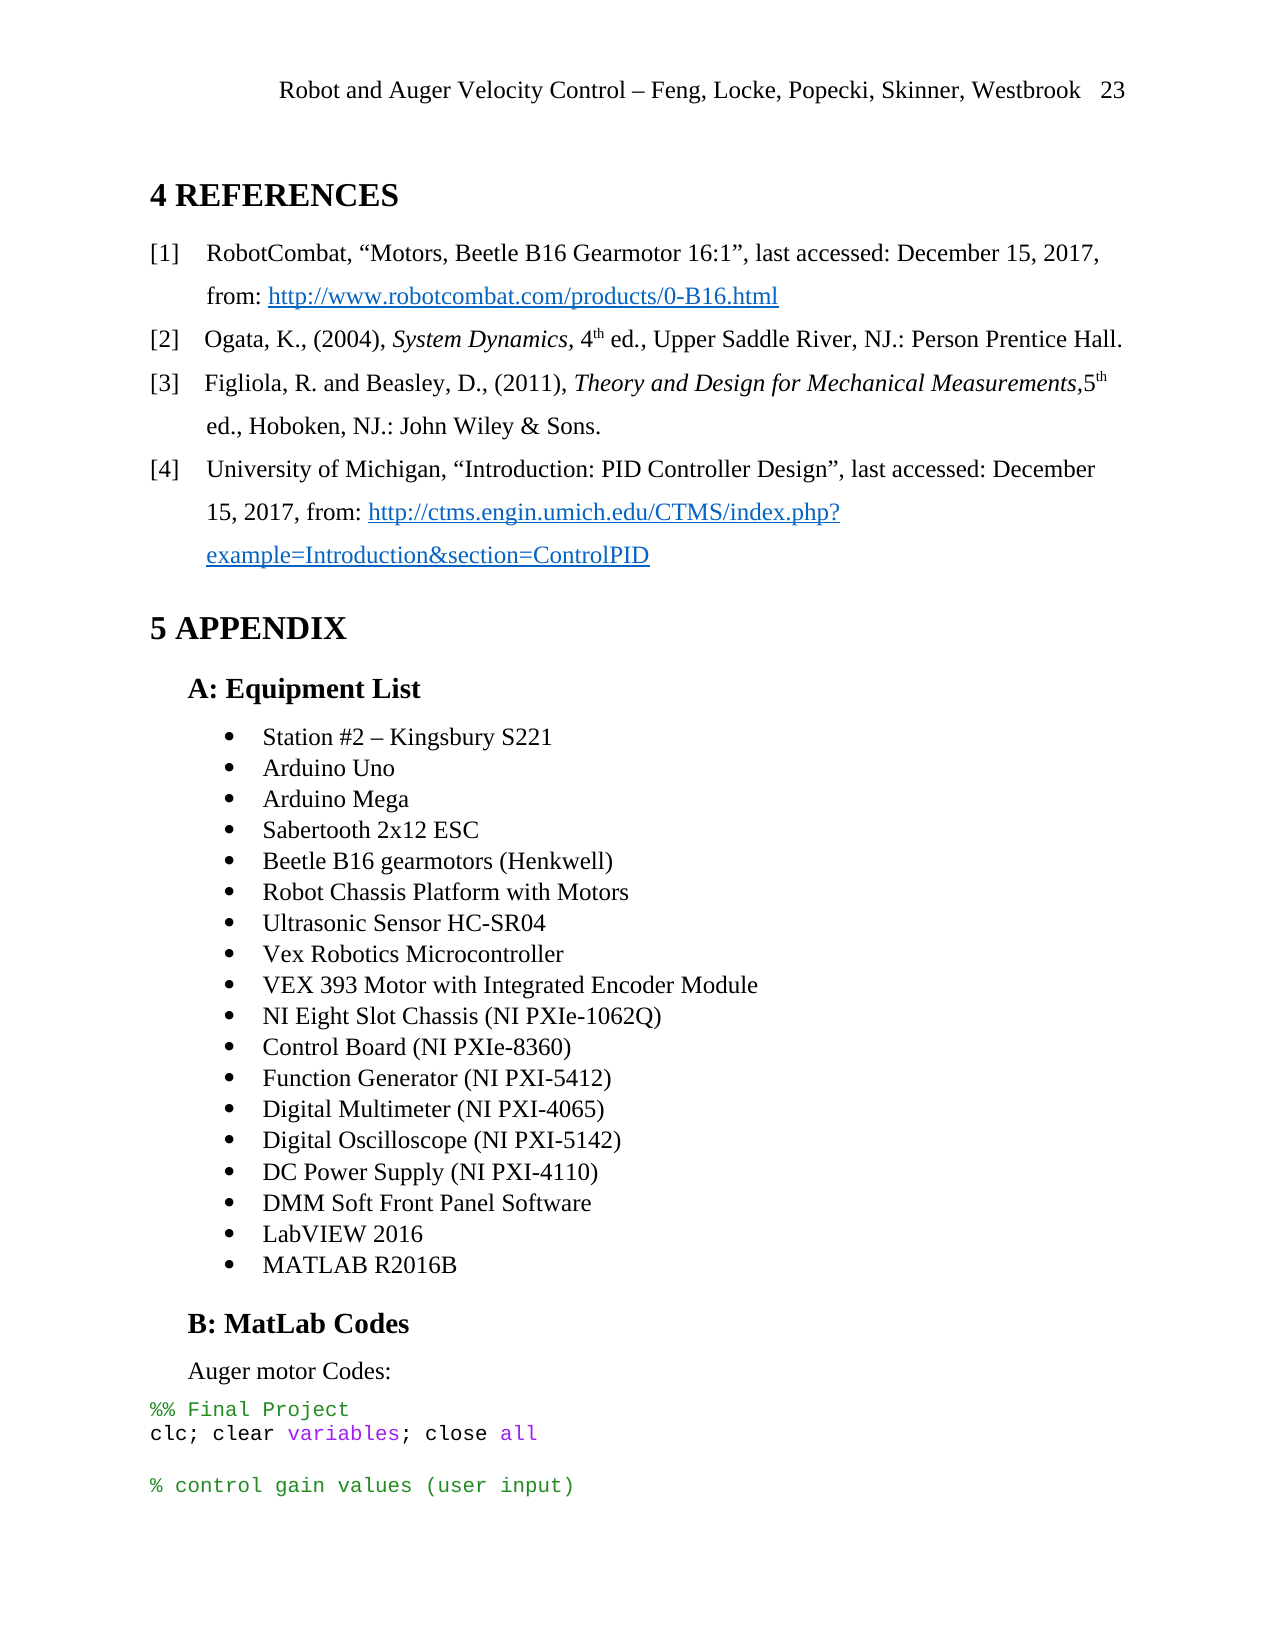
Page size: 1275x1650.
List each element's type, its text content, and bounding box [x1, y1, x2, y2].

list NI Eight Slot Chassis (NI PXIe-1062Q) [225, 1001, 1125, 1030]
subtitle A: Equipment List [150, 672, 1125, 705]
list Digital Multimeter (NI PXI-4065) [225, 1094, 1125, 1123]
text % control gain values (user input) [150, 1475, 1125, 1499]
text [3] Figliola, R. and Beasley, D., (2011), Theory and Design for Mechanical Measurements,5th ed., Hoboken, NJ.: John Wiley & Sons. [150, 368, 1125, 439]
text [2] Ogata, K., (2004), System Dynamics, 4th ed., Upper Saddle River, NJ.: Person Prentice Hall. [150, 324, 1125, 353]
list VEX 393 Motor with Integrated Encoder Module [225, 970, 1125, 999]
list Robot Chassis Platform with Motors [225, 877, 1125, 906]
subtitle 5 APPENDIX [150, 608, 1125, 647]
list Station #2 – Kingsbury S221 [225, 722, 1125, 751]
list Digital Oscilloscope (NI PXI-5142) [225, 1126, 1125, 1154]
text [1] RobotCombat, “Motors, Beetle B16 Gearmotor 16:1”, last accessed: December 15, 2017, from: http://www.robotcombat.com/products/0-B16.html [150, 238, 1125, 310]
list MATLAB R2016B [225, 1250, 1125, 1278]
list Ultrasonic Sensor HC-SR04 [225, 908, 1125, 937]
list DMM Soft Front Panel Software [225, 1188, 1125, 1216]
list Function Generator (NI PXI-5412) [225, 1063, 1125, 1092]
list Vex Robotics Microcontroller [225, 939, 1125, 968]
text [4] University of Michigan, “Introduction: PID Controller Design”, last accessed: December 15, 2017, from: http://ctms.engin.umich.edu/CTMS/index.php?example=Introduction&section=ControlPID [150, 454, 1125, 569]
list Beetle B16 gearmotors (Henkwell) [225, 846, 1125, 875]
subtitle 4 REFERENCES [150, 175, 1125, 213]
text clc; clear variables; close all [150, 1423, 1125, 1446]
subtitle B: MatLab Codes [150, 1306, 1125, 1339]
list Arduino Mega [225, 784, 1125, 813]
list DC Power Supply (NI PXI-4110) [225, 1157, 1125, 1185]
list LabVIEW 2016 [225, 1219, 1125, 1247]
list Control Board (NI PXIe-8360) [225, 1032, 1125, 1061]
text %% Final Project [150, 1399, 1125, 1423]
text Auger motor Codes: [150, 1356, 1125, 1385]
list Sabertooth 2x12 ESC [225, 815, 1125, 844]
list Arduino Uno [225, 753, 1125, 782]
